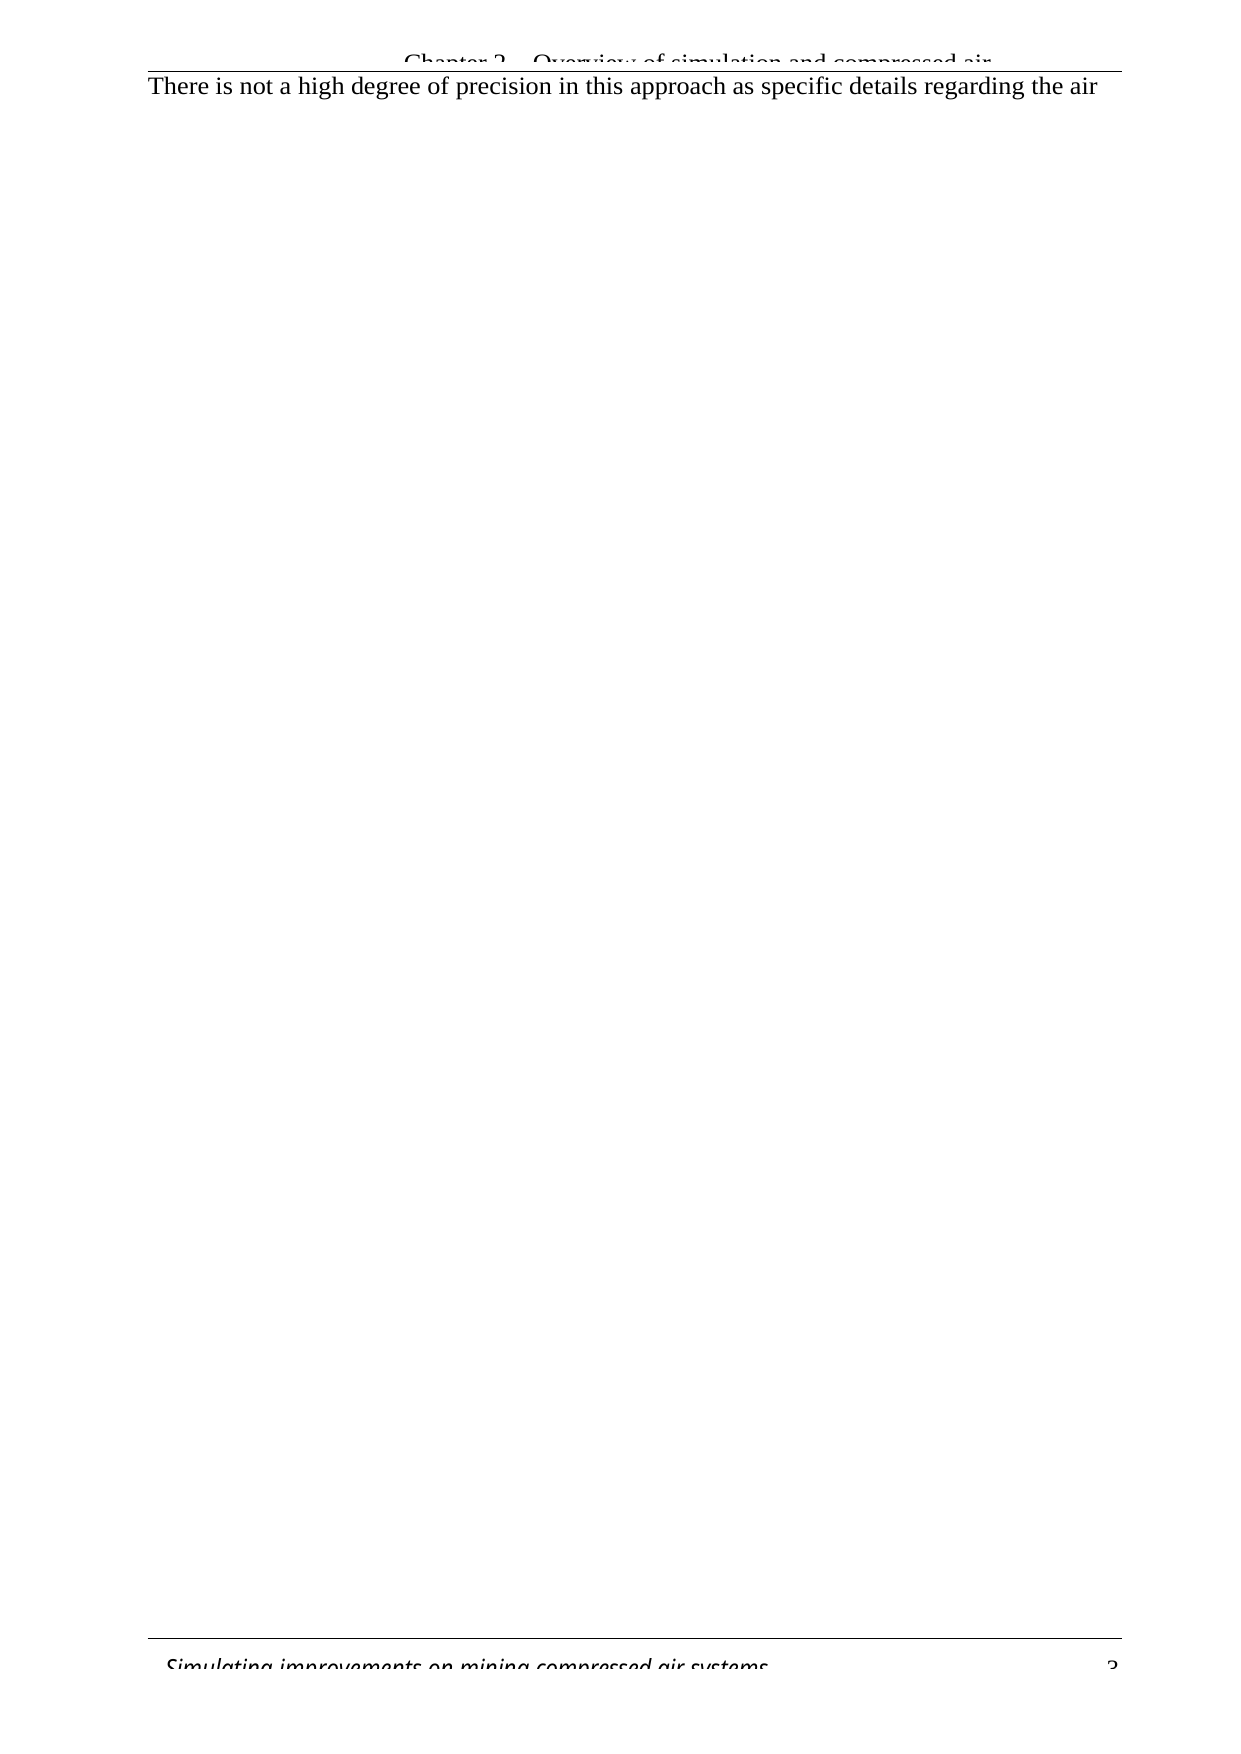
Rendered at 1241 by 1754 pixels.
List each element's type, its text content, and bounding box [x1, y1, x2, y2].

text There is not a high degree of precision in this approach as specific details regarding the air [148, 71, 1148, 99]
